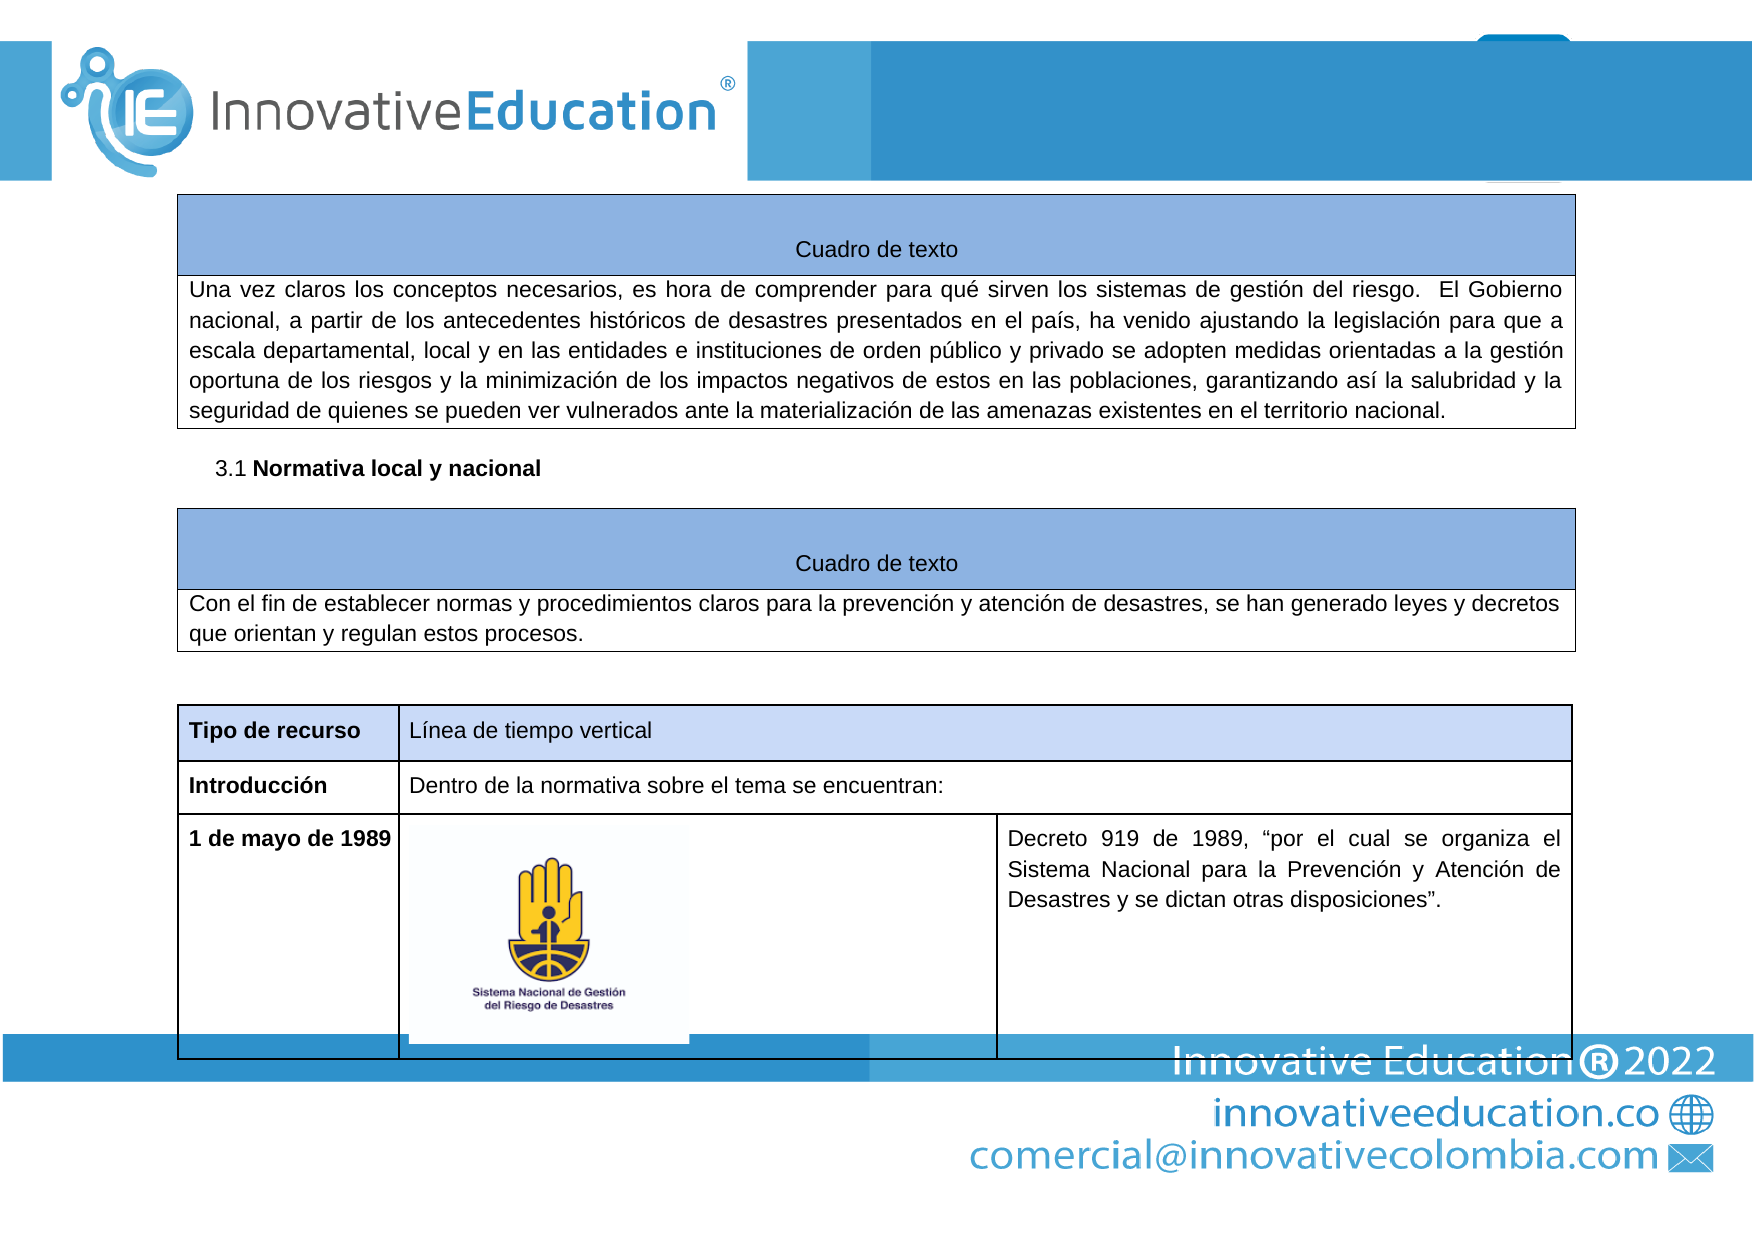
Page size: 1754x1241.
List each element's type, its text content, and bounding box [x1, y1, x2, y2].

picture [2, 1032, 1754, 1179]
list Normativa local y nacional [215, 455, 1401, 481]
table_cell Con el fin de establecer normas y procedimientos claros para la prevención y atención de desastres, se han generado leyes y decretos que orientan y regulan estos procesos. [178, 590, 1575, 651]
table_cell Imagen:623800_i11 [400, 815, 996, 1058]
table_header Cuadro de texto [178, 195, 1575, 275]
picture [0, 28, 1752, 194]
table_cell Dentro de la normativa sobre el tema se encuentran: [400, 762, 1571, 813]
table_header Cuadro de texto [178, 509, 1575, 589]
picture [408, 825, 690, 1044]
table_cell 1 de mayo de 1989 [179, 815, 398, 1058]
table_cell Introducción [179, 762, 398, 813]
table_cell Una vez claros los conceptos necesarios, es hora de comprender para qué sirven los sistemas de gestión del riesgo. El Gobierno nacional, a partir de los antecedentes históricos de desastres presentados en el país, ha venido ajustando la legislación para que a escala departamental, local y en las entidades e instituciones de orden público y privado se adopten medidas orientadas a la gestión oportuna de los riesgos y la minimización de los impactos negativos de estos en las poblaciones, garantizando así la salubridad y la seguridad de quienes se pueden ver vulnerados ante la materialización de las amenazas existentes en el territorio nacional. [178, 276, 1575, 427]
table_header Línea de tiempo vertical [400, 706, 1571, 760]
table_header Tipo de recurso [179, 706, 398, 760]
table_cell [998, 815, 1571, 1058]
